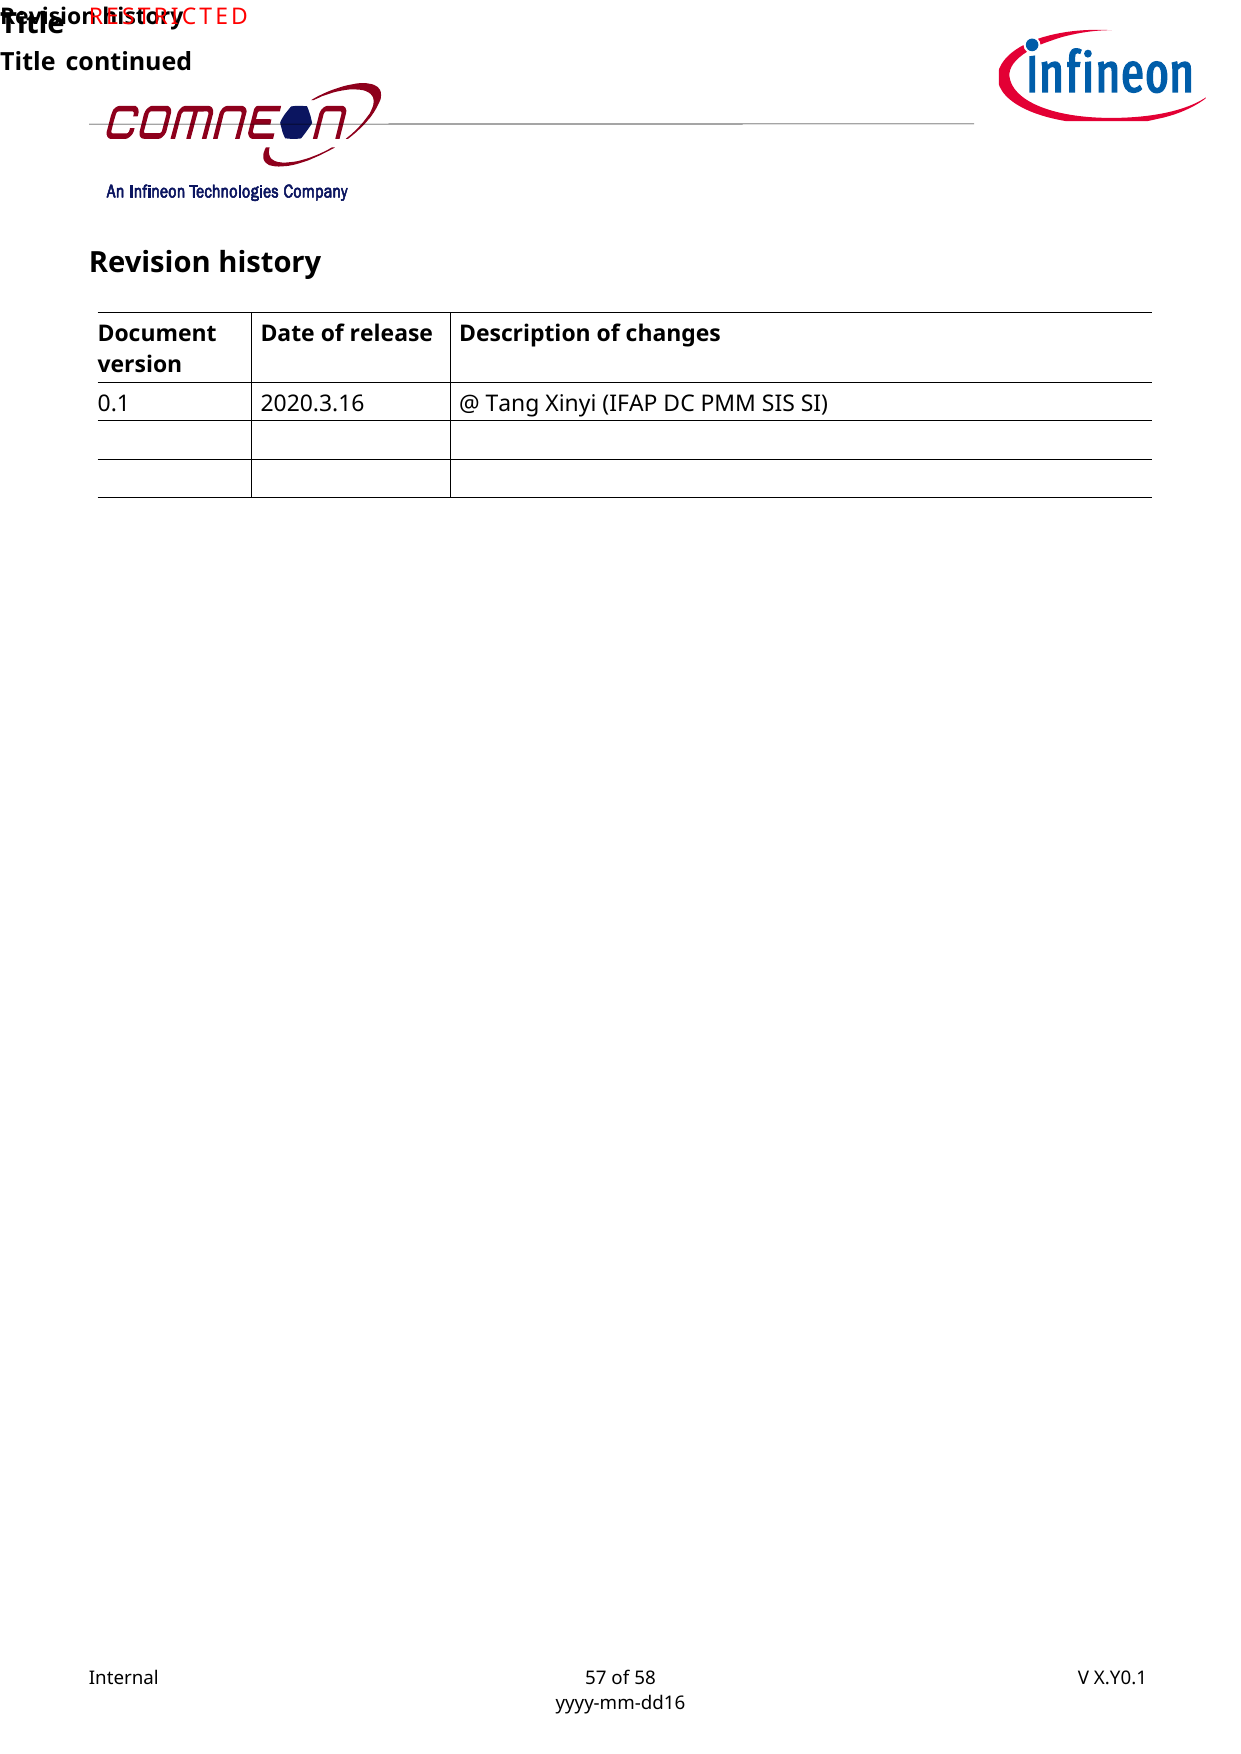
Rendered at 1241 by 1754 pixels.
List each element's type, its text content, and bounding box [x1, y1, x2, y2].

table_cell [252, 460, 450, 497]
table_cell [252, 421, 450, 459]
table_cell 0.1 [98, 383, 251, 420]
table_header Date of release [252, 313, 450, 382]
table_cell [98, 460, 251, 497]
table_cell 2020.3.16 [252, 383, 450, 420]
table_header Document version [98, 313, 251, 382]
table_header Description of changes [451, 313, 1152, 382]
table_cell @ Tang Xinyi (IFAP DC PMM SIS SI) [451, 383, 1152, 420]
table_cell [98, 421, 251, 459]
subtitle Revision history [89, 241, 1152, 281]
table_cell [451, 421, 1152, 459]
table_cell [451, 460, 1152, 497]
